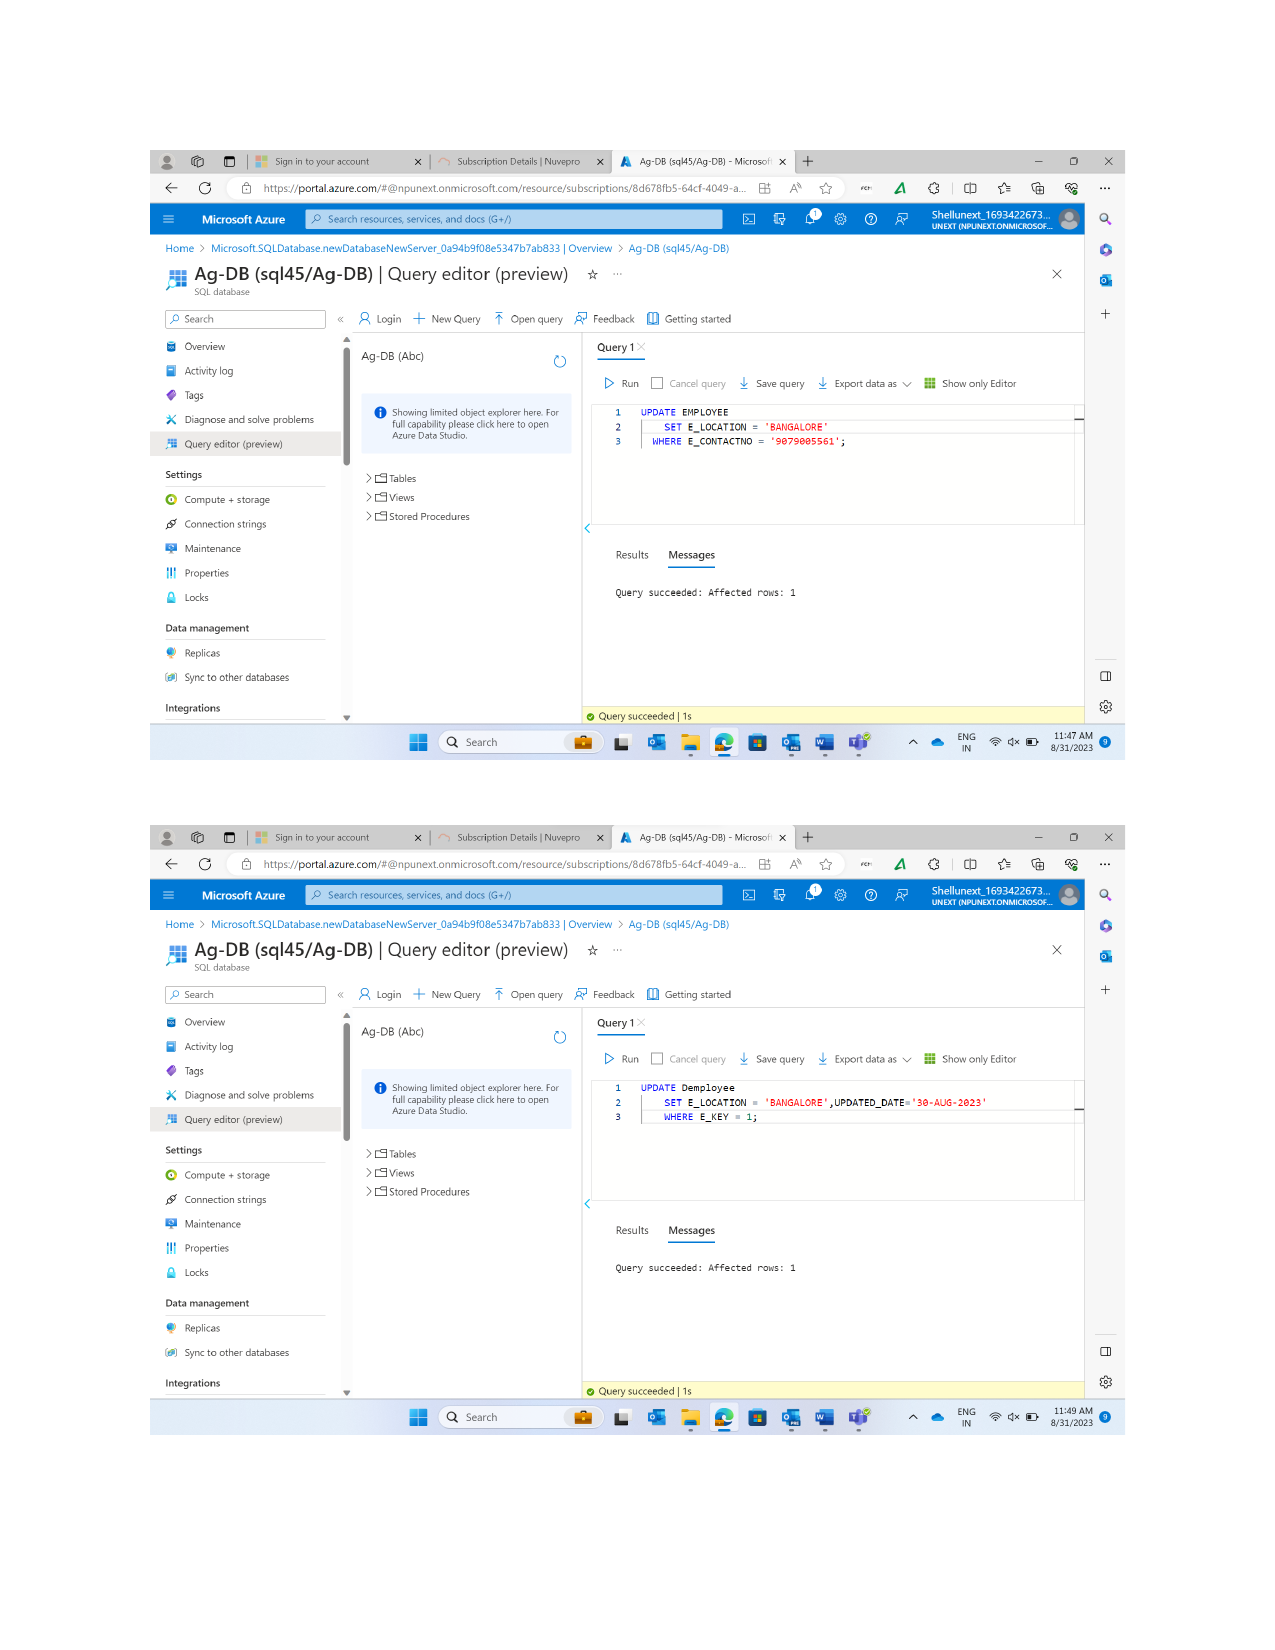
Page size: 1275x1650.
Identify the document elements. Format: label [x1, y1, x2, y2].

picture [150, 150, 1125, 760]
picture [150, 825, 1125, 1435]
